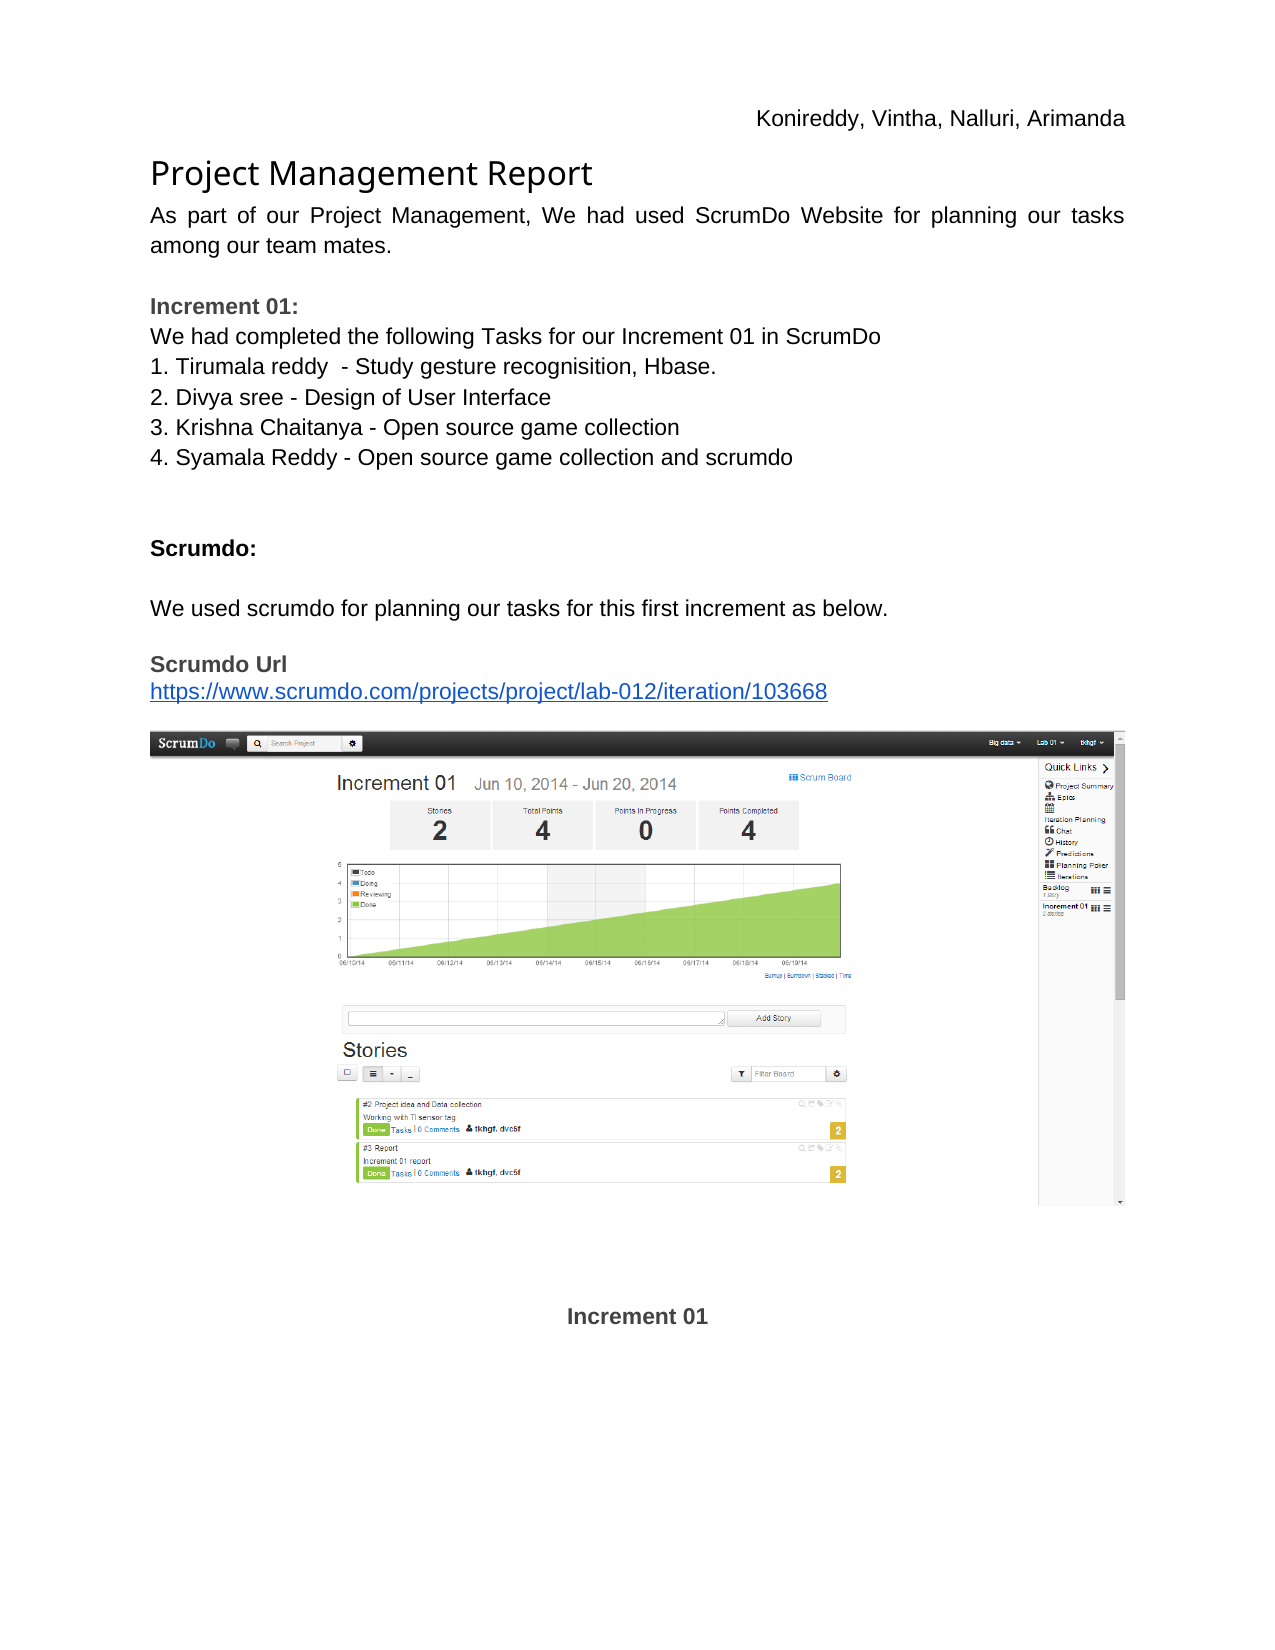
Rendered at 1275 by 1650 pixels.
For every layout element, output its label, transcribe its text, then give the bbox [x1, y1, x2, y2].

text 1. Tirumala reddy - Study gesture recognisition, Hbase. [150, 353, 1125, 379]
text Increment 01: [150, 293, 1125, 319]
text We had completed the following Tasks for our Increment 01 in ScrumDo [150, 323, 1125, 349]
text We used scrumdo for planning our tasks for this first increment as below. [150, 595, 1125, 621]
text 3. Krishna Chaitanya - Open source game collection [150, 414, 1125, 440]
text Scrumdo: [150, 534, 1125, 561]
text https://www.scrumdo.com/projects/project/lab-012/iteration/103668 [150, 678, 1125, 704]
subtitle Project Management Report [150, 150, 1125, 195]
text Scrumdo Url [150, 651, 1125, 678]
text Increment 01 [150, 1303, 1125, 1329]
text 2. Divya sree - Design of User Interface [150, 383, 1125, 410]
text As part of our Project Management, We had used ScrumDo Website for planning our tasks among our team mates. [150, 202, 1125, 259]
picture [150, 730, 1125, 1206]
text 4. Syamala Reddy - Open source game collection and scrumdo [150, 444, 1125, 470]
